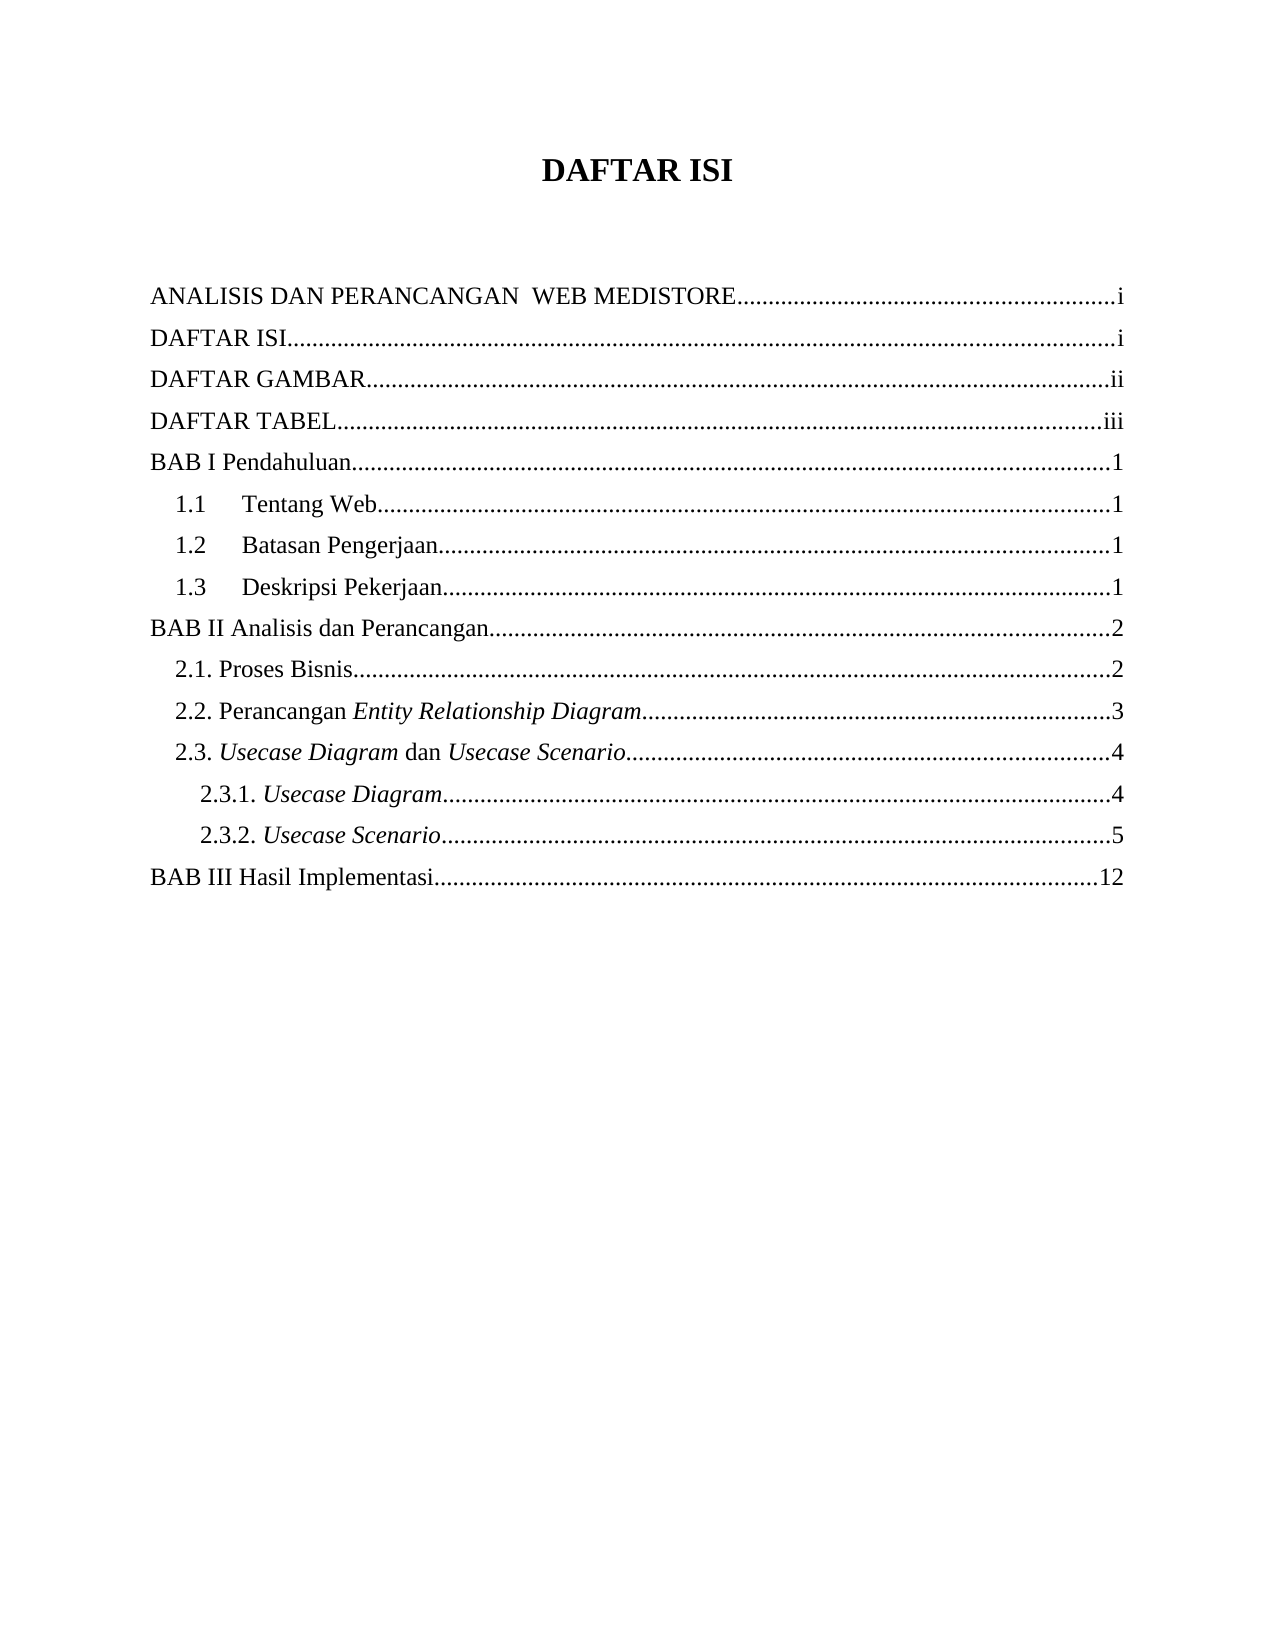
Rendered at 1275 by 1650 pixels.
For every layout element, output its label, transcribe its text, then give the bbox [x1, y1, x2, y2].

subtitle DAFTAR ISI [150, 150, 1125, 188]
